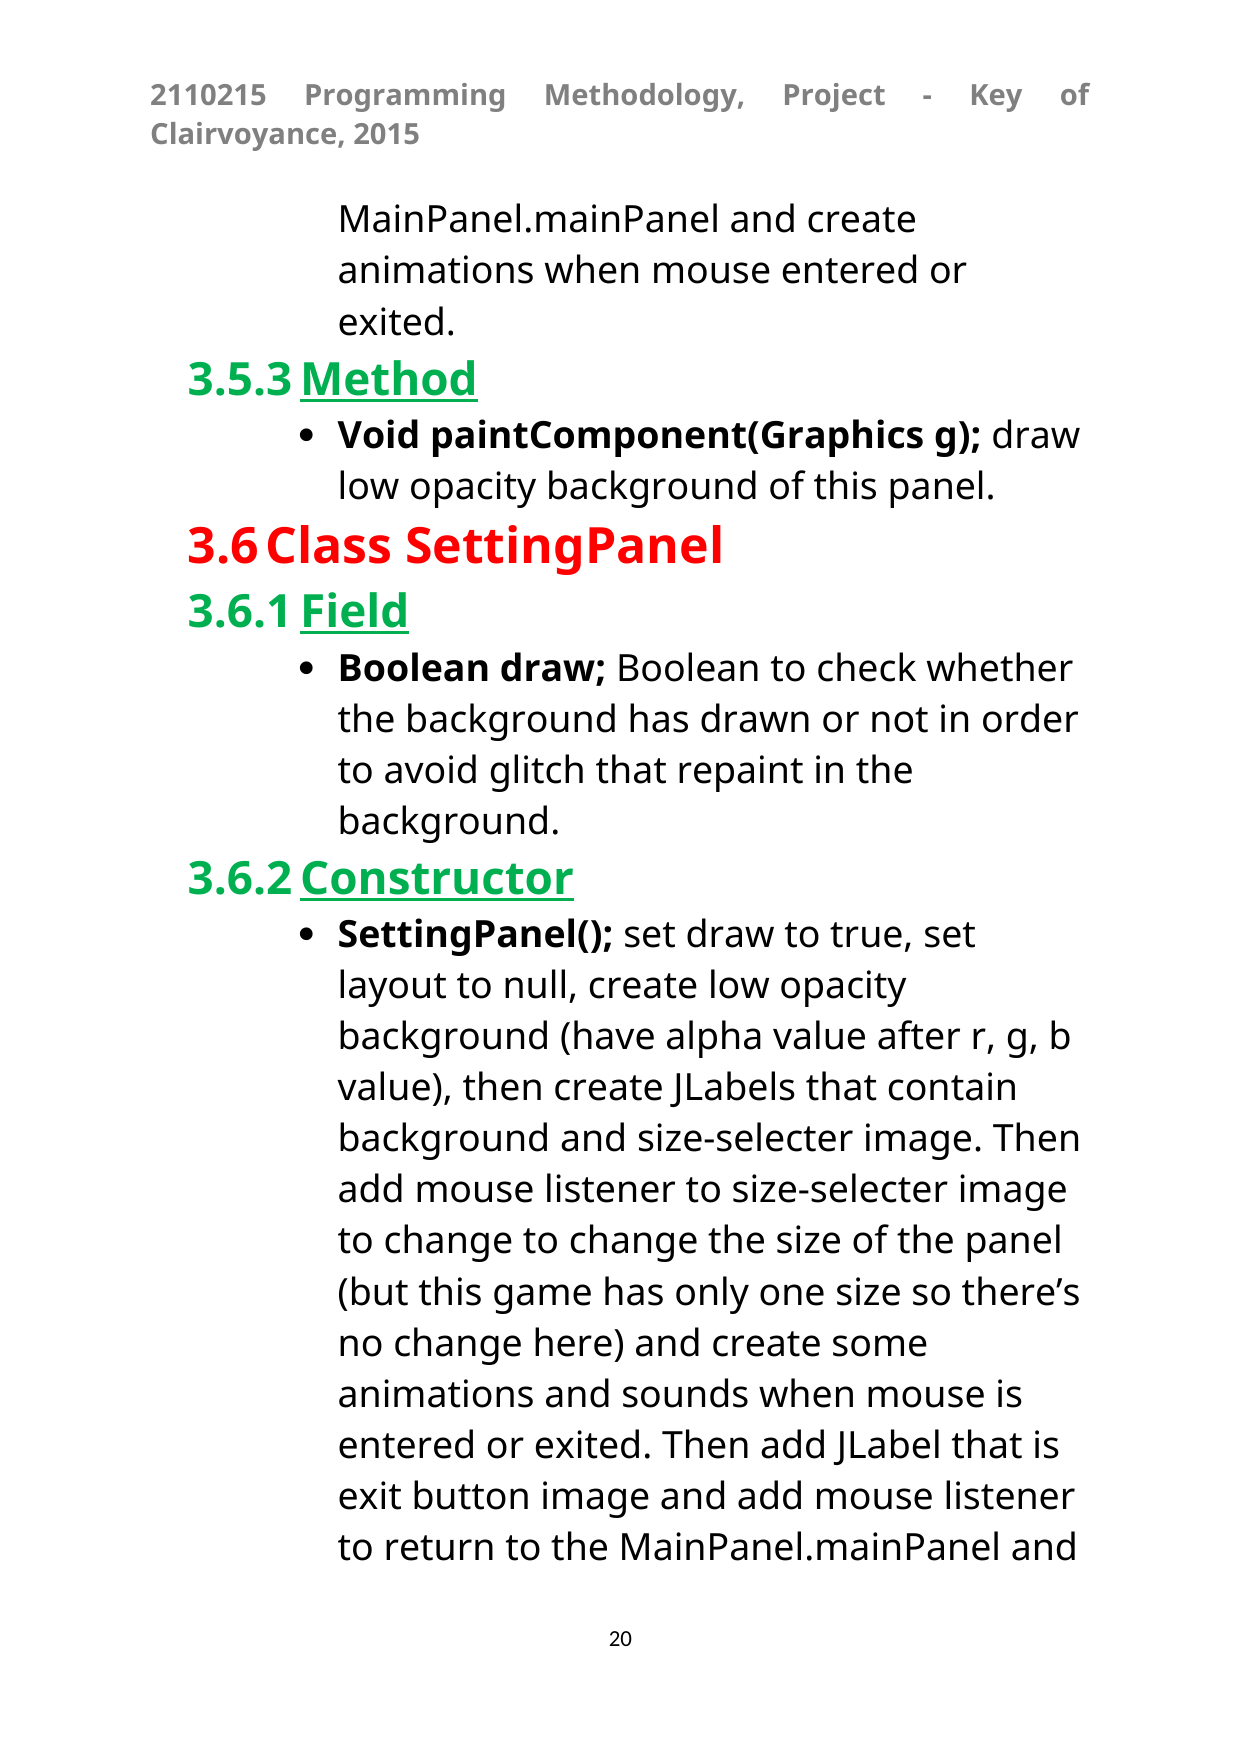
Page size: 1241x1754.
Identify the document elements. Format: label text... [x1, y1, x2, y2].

list Constructor [187, 845, 1090, 907]
list Boolean draw; Boolean to check whether the background has drawn or not in order to avoid glitch that repaint in the background. [300, 641, 1090, 845]
list Field [187, 578, 1090, 641]
list Void paintComponent(Graphics g); draw low opacity background of this panel. [300, 408, 1090, 510]
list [300, 193, 1090, 346]
list Class SettingPanel [187, 510, 1090, 578]
list Method [187, 346, 1090, 408]
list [300, 907, 1090, 1571]
